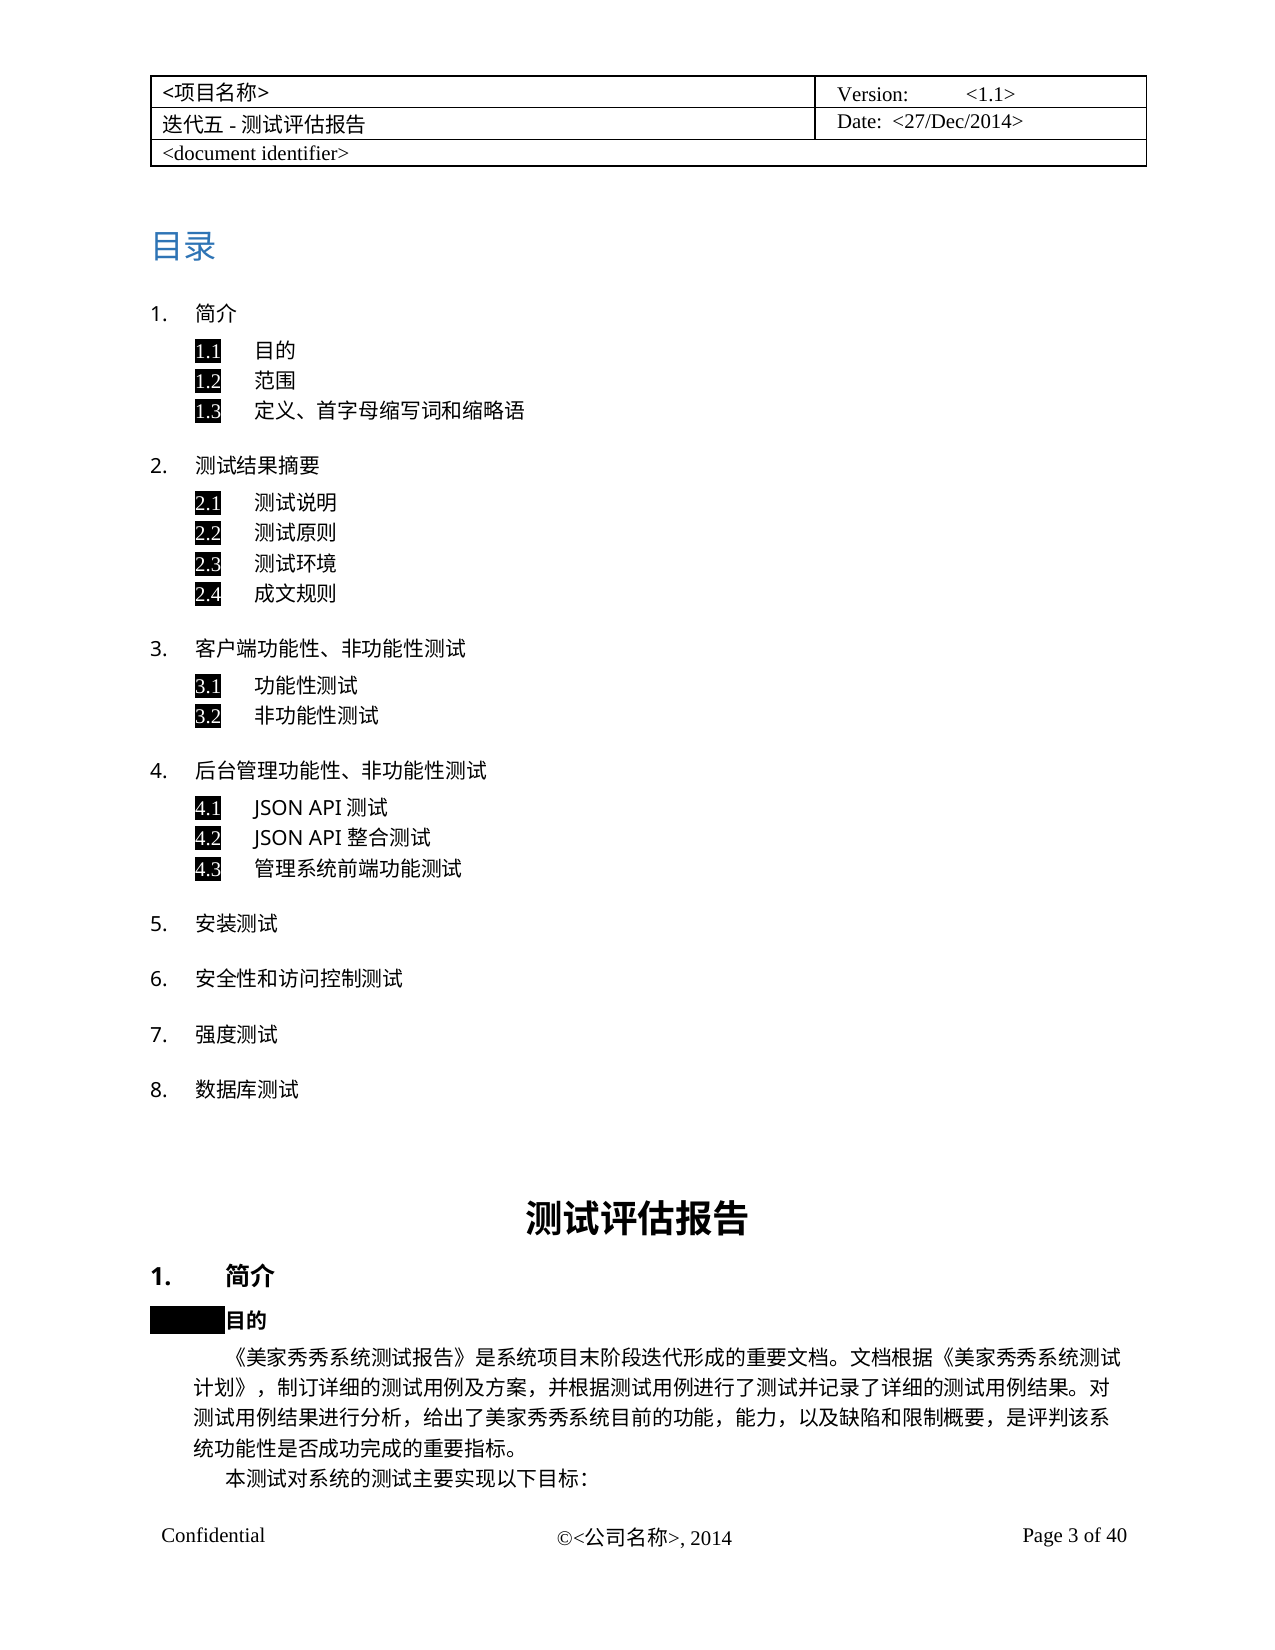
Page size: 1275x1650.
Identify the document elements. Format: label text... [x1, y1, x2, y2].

title 测试评估报告 [150, 1189, 1125, 1243]
subtitle 目的 [150, 1305, 1125, 1335]
list 《美家秀秀系统测试报告》是系统项目末阶段迭代形成的重要文档。文档根据《美家秀秀系统测试计划》，制订详细的测试用例及方案，并根据测试用例进行了测试并记录了详细的测试用例结果。对测试用例结果进行分析，给出了美家秀秀系统目前的功能，能力，以及缺陷和限制概要，是评判该系统功能性是否成功完成的重要指标。 [194, 1341, 1125, 1462]
subtitle 简介 [150, 1256, 1125, 1292]
text 本测试对系统的测试主要实现以下目标： [225, 1462, 1125, 1492]
